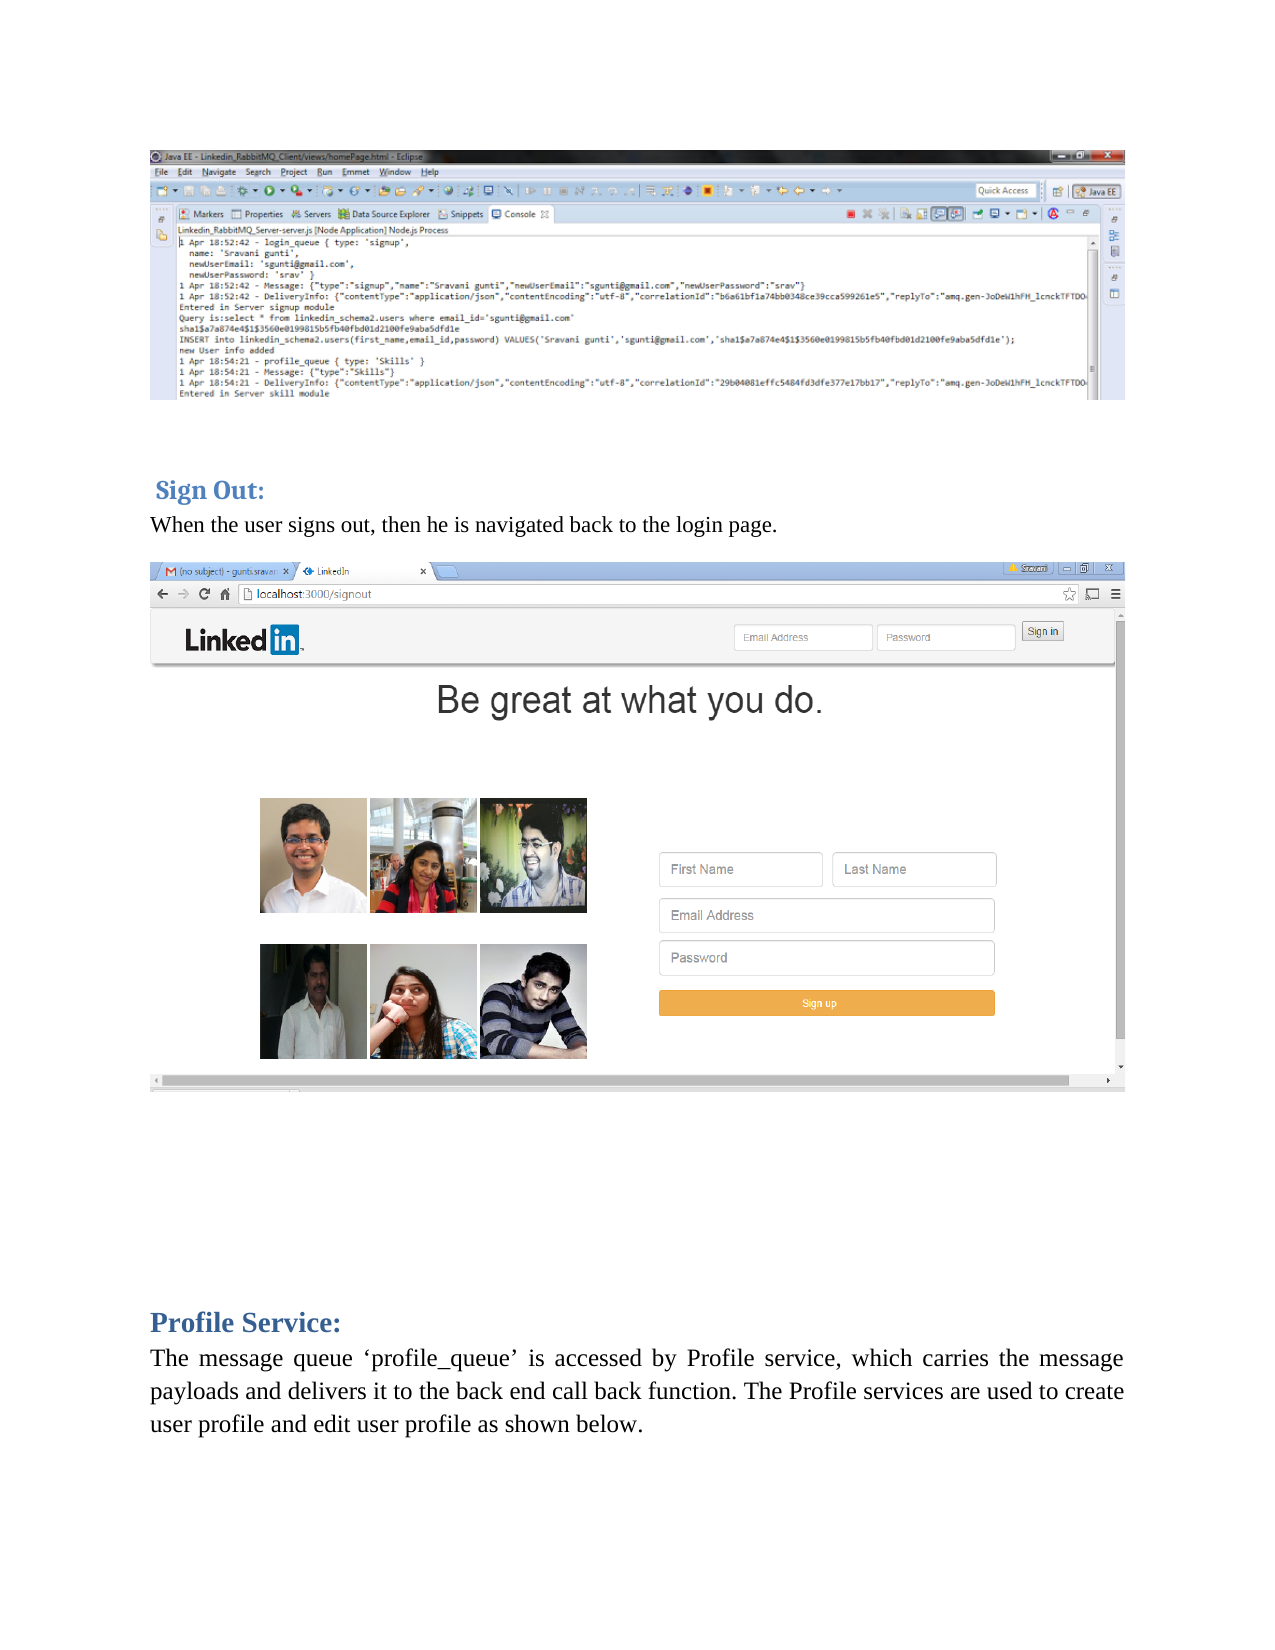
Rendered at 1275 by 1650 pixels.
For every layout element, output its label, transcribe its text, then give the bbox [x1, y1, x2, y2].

picture [150, 150, 1125, 400]
subtitle Sign Out: [150, 475, 1125, 506]
subtitle Profile Service: [150, 1305, 1125, 1338]
text When the user signs out, then he is navigated back to the login page. [150, 511, 1125, 537]
picture [150, 562, 1125, 1092]
text The message queue ‘profile_queue’ is accessed by Profile service, which carries the message payloads and delivers it to the back end call back function. The Profile services are used to create user profile and edit user profile as shown below. [150, 1343, 1125, 1438]
